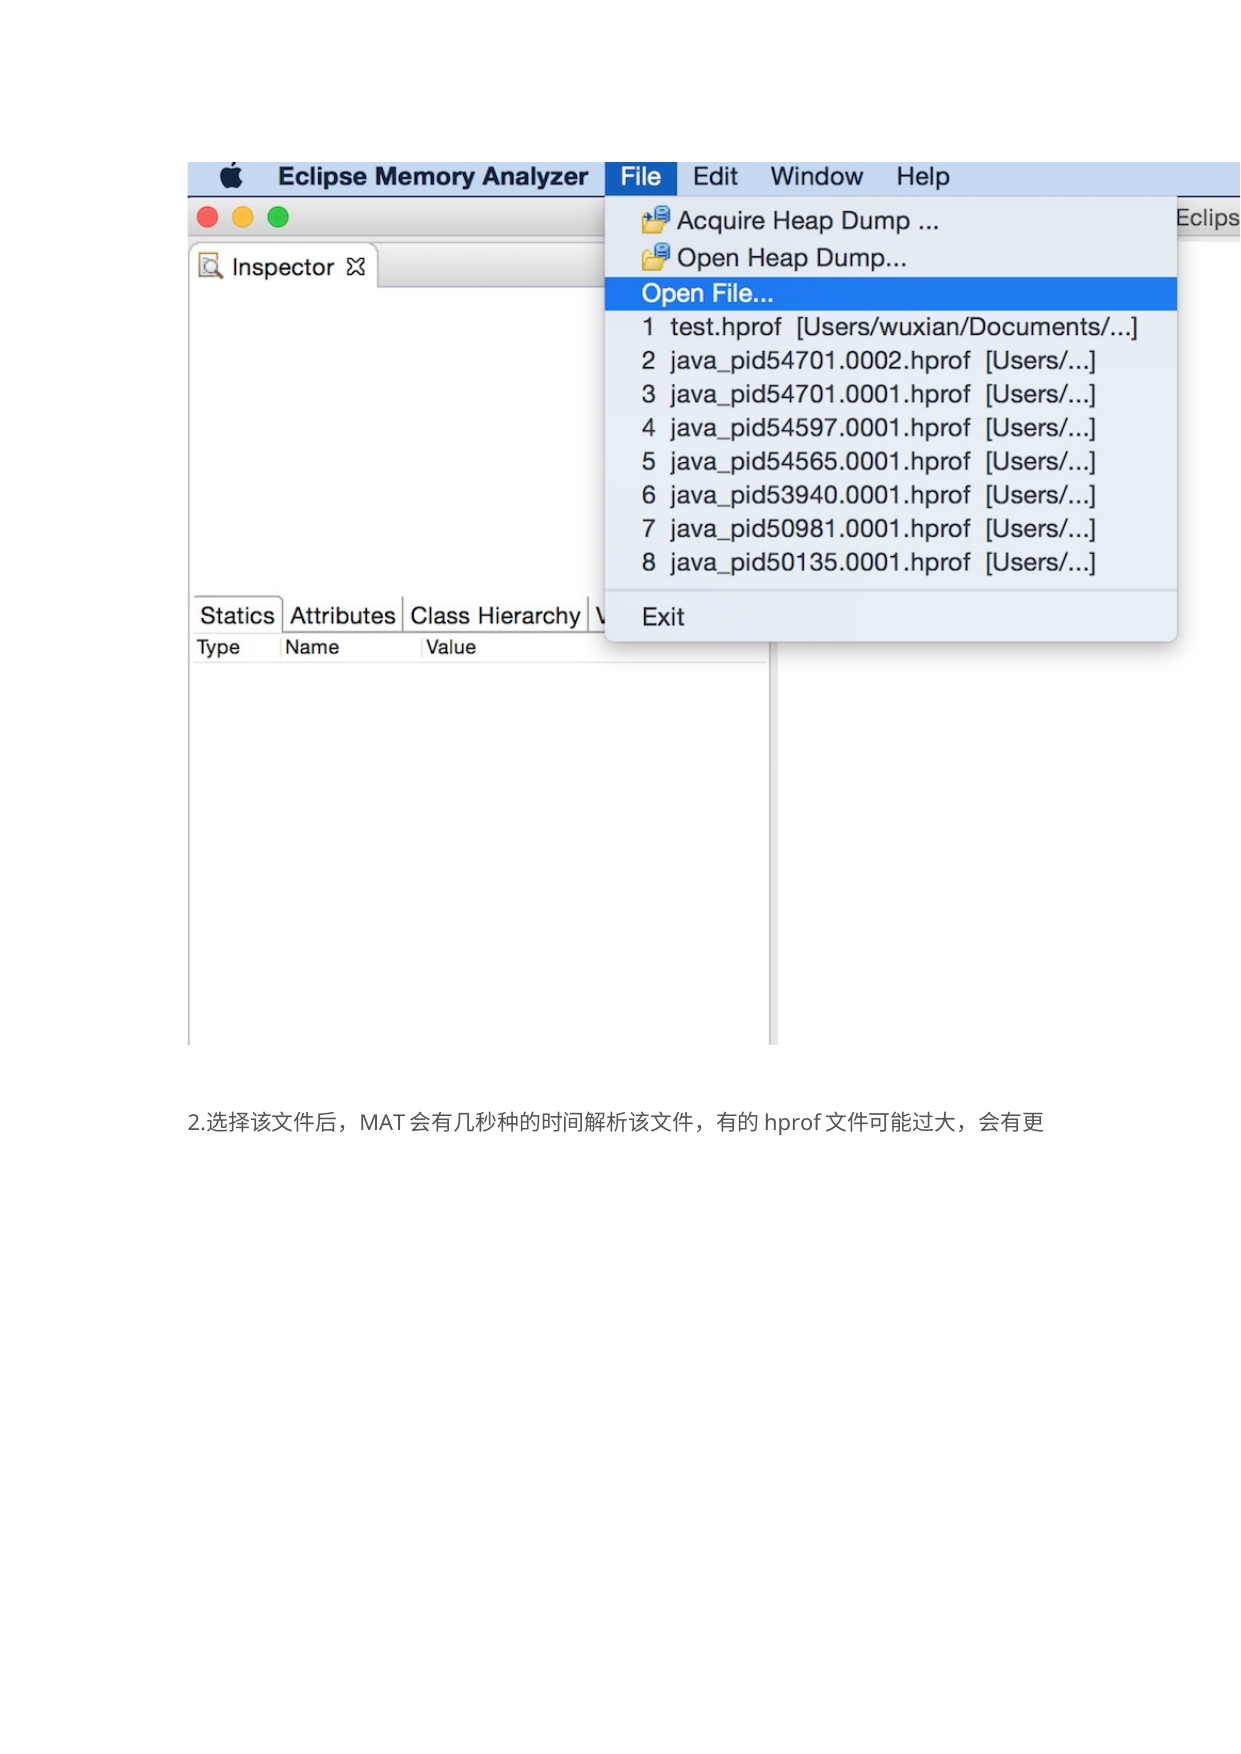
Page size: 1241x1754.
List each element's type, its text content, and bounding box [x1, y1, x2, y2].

text 点击OK按钮后，MAT工具所需的文件就生成了，下面我们用MAT来打开该工具: 1.打开MAT后选择File->Open File选择我们刚才生成的doctorq.hprof文件 2.选择该文件后，MAT会有几秒种的时间解析该文件，有的hprof文件可能过大，会有更长的时间解析，解析后，展现在我们的面前的界面如下: [187, 1045, 1053, 1137]
picture [187, 162, 1241, 1045]
